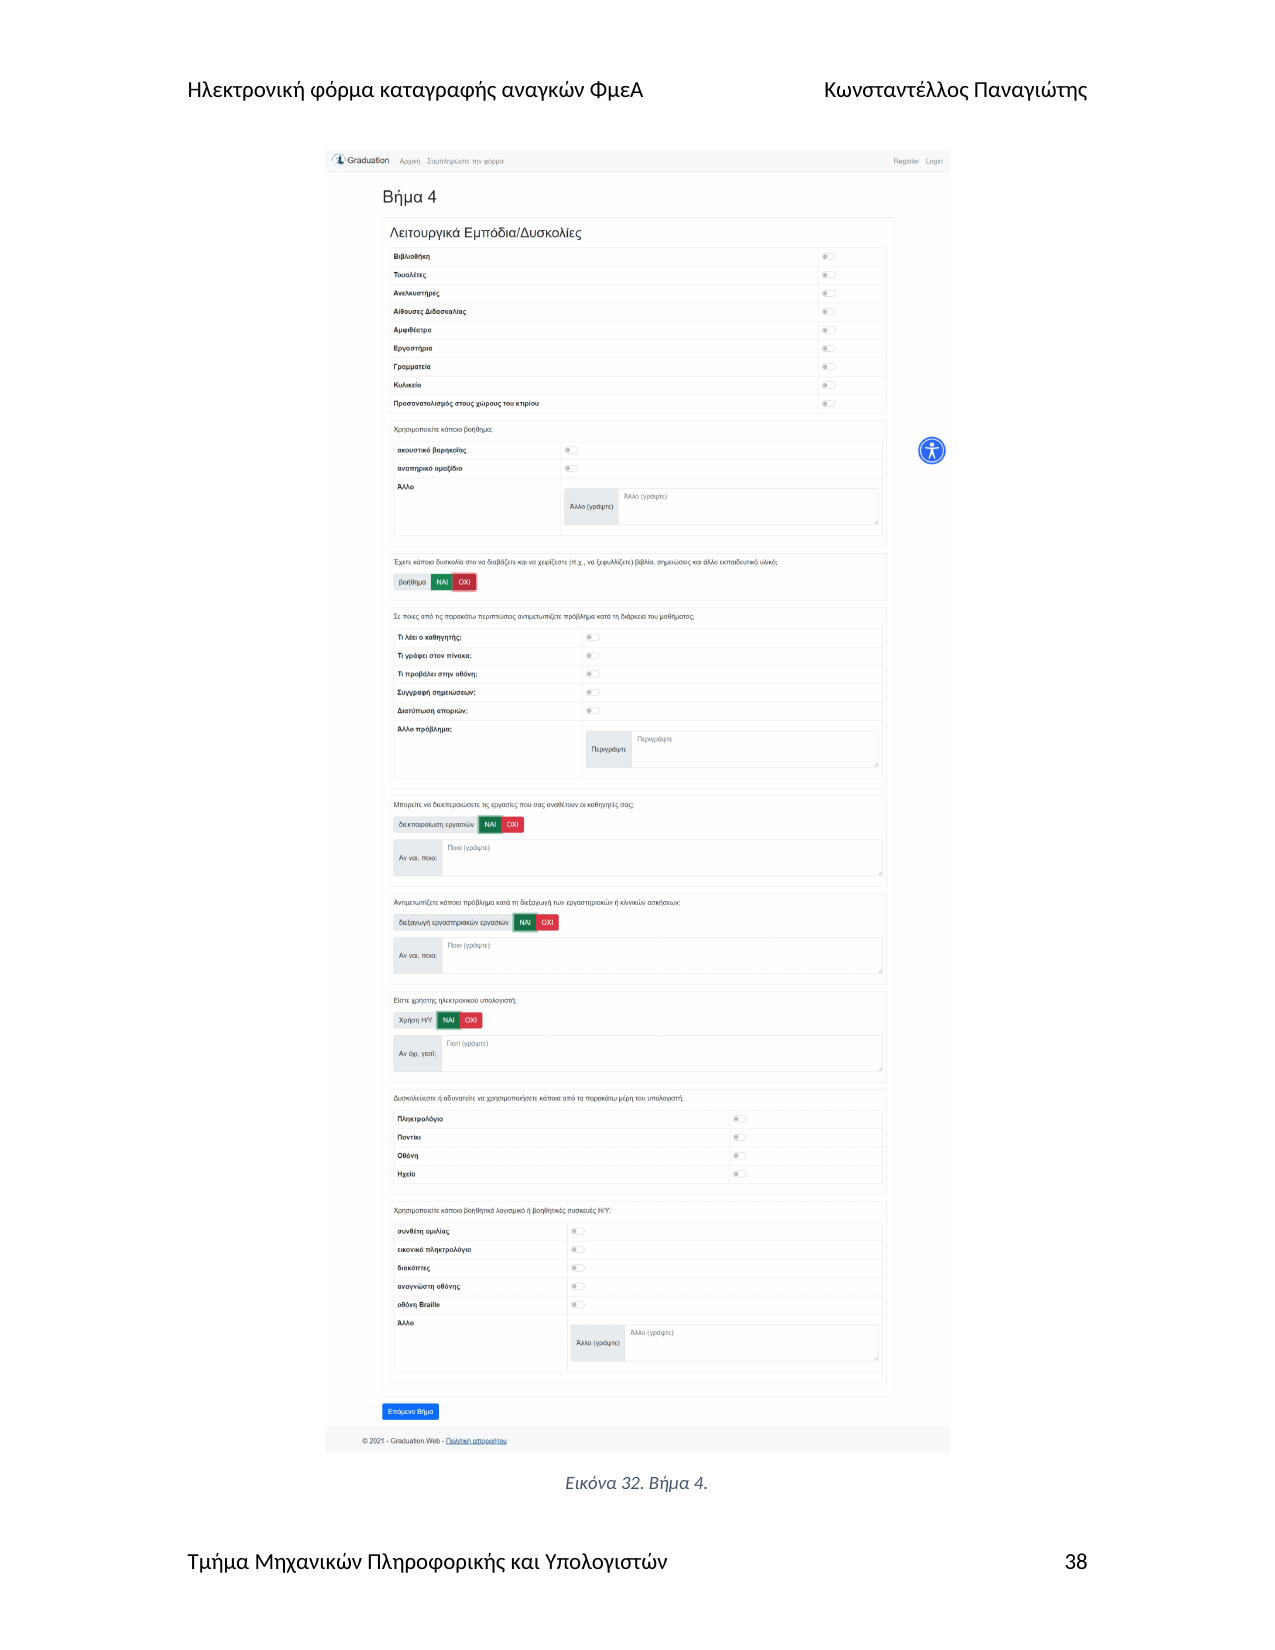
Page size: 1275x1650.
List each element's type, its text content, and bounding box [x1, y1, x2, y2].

text Εικόνα 32. Βήμα 4. [187, 1471, 1087, 1494]
picture [325, 150, 951, 1453]
